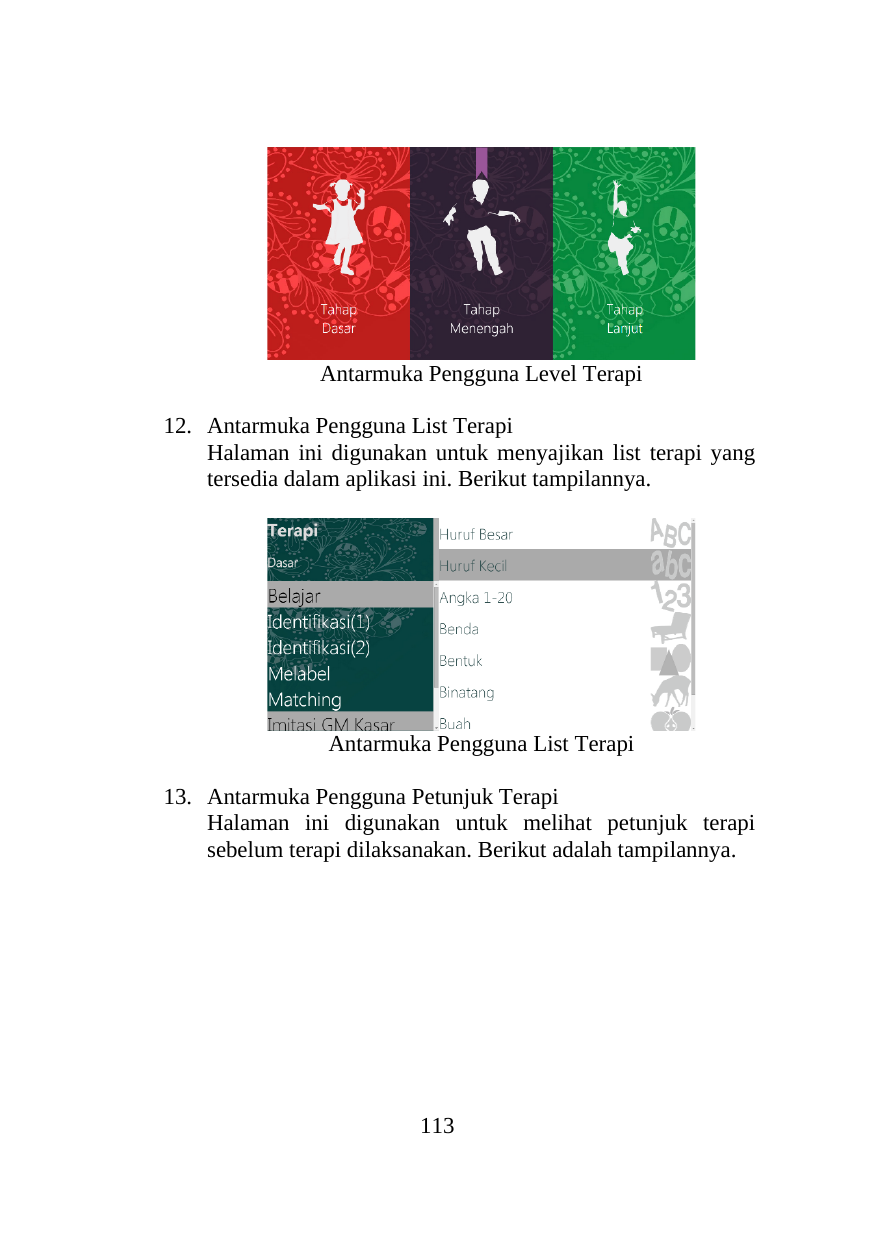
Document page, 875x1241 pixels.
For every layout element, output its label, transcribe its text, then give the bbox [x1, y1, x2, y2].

list Halaman ini digunakan untuk melihat petunjuk terapi sebelum terapi dilaksanakan. Berikut adalah tampilannya. [207, 809, 756, 862]
list Antarmuka Pengguna List Terapi [192, 413, 756, 439]
list Antarmuka Pengguna Petunjuk Terapi [192, 783, 756, 809]
picture [267, 147, 696, 360]
list Antarmuka Pengguna List Terapi [207, 730, 756, 757]
list Antarmuka Pengguna Level Terapi [207, 360, 756, 386]
list Halaman ini digunakan untuk menyajikan list terapi yang tersedia dalam aplikasi ini. Berikut tampilannya. [207, 439, 756, 492]
picture [267, 518, 696, 731]
